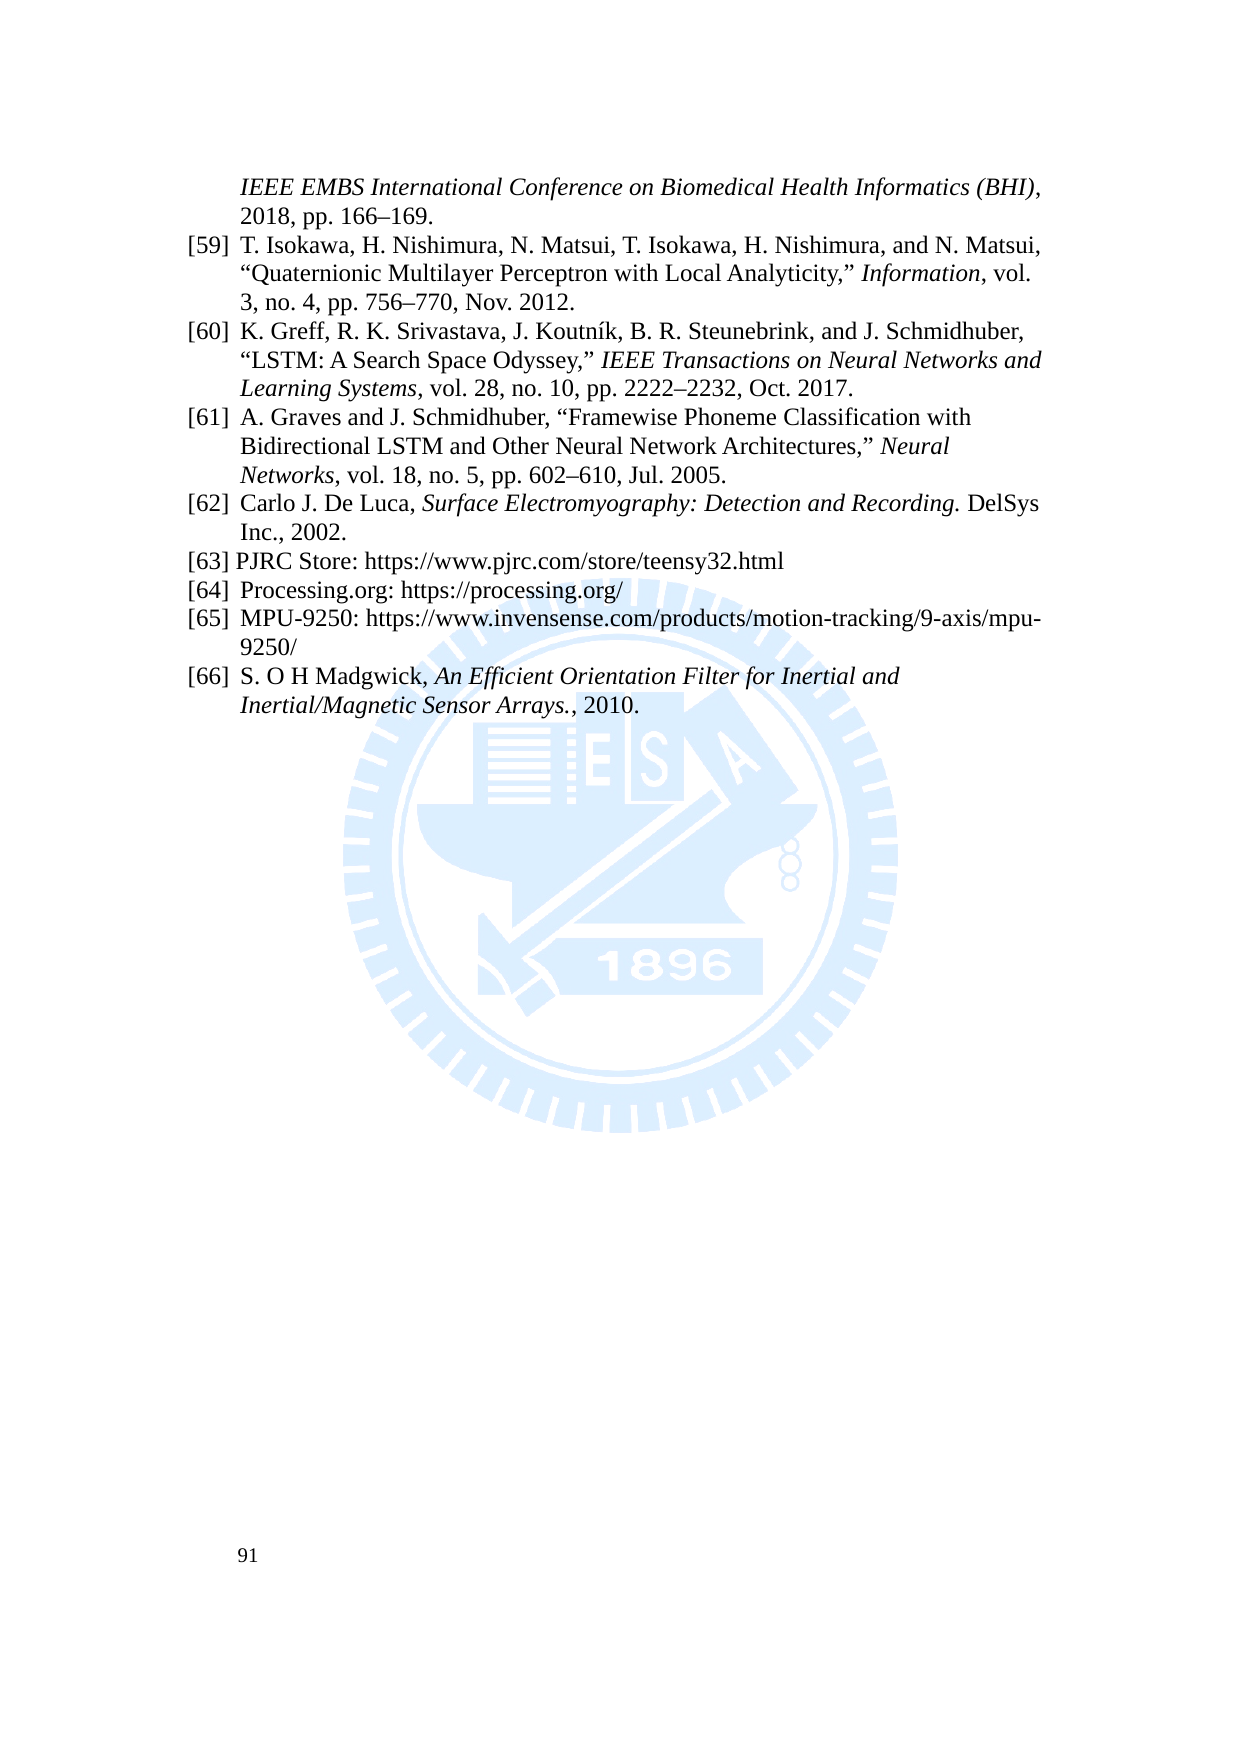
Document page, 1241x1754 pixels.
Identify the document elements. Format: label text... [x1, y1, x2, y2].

text [60] K. Greff, R. K. Srivastava, J. Koutník, B. R. Steunebrink, and J. Schmidhuber, “LSTM: A Search Space Odyssey,” IEEE Transactions on Neural Networks and Learning Systems, vol. 28, no. 10, pp. 2222–2232, Oct. 2017. [187, 316, 1053, 402]
text [66] S. O H Madgwick, An Efficient Orientation Filter for Inertial and Inertial/Magnetic Sensor Arrays., 2010. [187, 661, 1053, 718]
text [61] A. Graves and J. Schmidhuber, “Framewise Phoneme Classification with Bidirectional LSTM and Other Neural Network Architectures,” Neural Networks, vol. 18, no. 5, pp. 602–610, Jul. 2005. [187, 402, 1053, 488]
text [65] MPU-9250: https://www.invensense.com/products/motion-tracking/9-axis/mpu-9250/ [187, 603, 1053, 661]
text [64] Processing.org: https://processing.org/ [187, 575, 1053, 603]
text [187, 172, 1053, 230]
text [59] T. Isokawa, H. Nishimura, N. Matsui, T. Isokawa, H. Nishimura, and N. Matsui, “Quaternionic Multilayer Perceptron with Local Analyticity,” Information, vol. 3, no. 4, pp. 756–770, Nov. 2012. [187, 230, 1053, 316]
text [63] PJRC Store: https://www.pjrc.com/store/teensy32.html [187, 546, 1053, 575]
text [62] Carlo J. De Luca, Surface Electromyography: Detection and Recording. DelSys Inc., 2002. [187, 488, 1053, 546]
